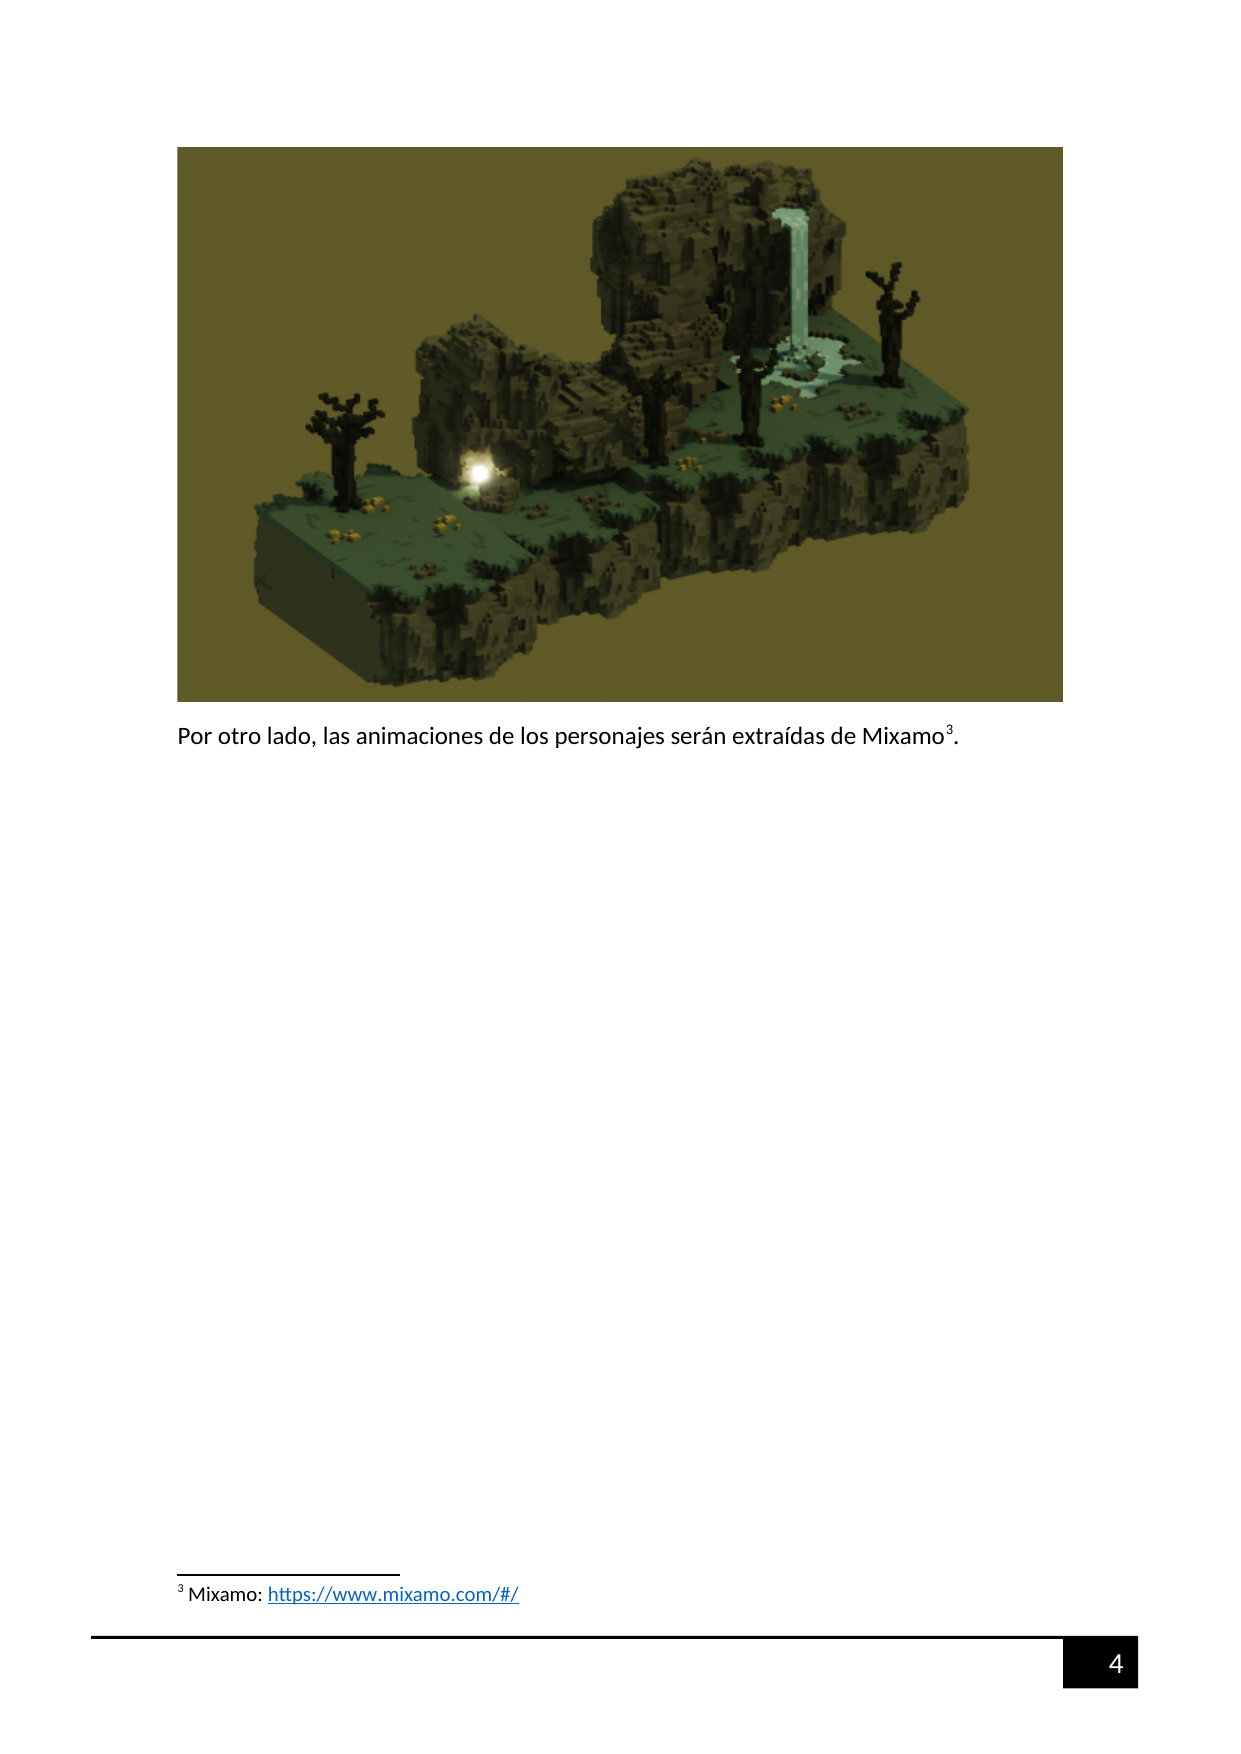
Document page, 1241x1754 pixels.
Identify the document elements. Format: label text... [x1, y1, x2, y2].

text Por otro lado, las animaciones de los personajes serán extraídas de Mixamo. [177, 720, 1063, 751]
picture [177, 147, 1063, 702]
